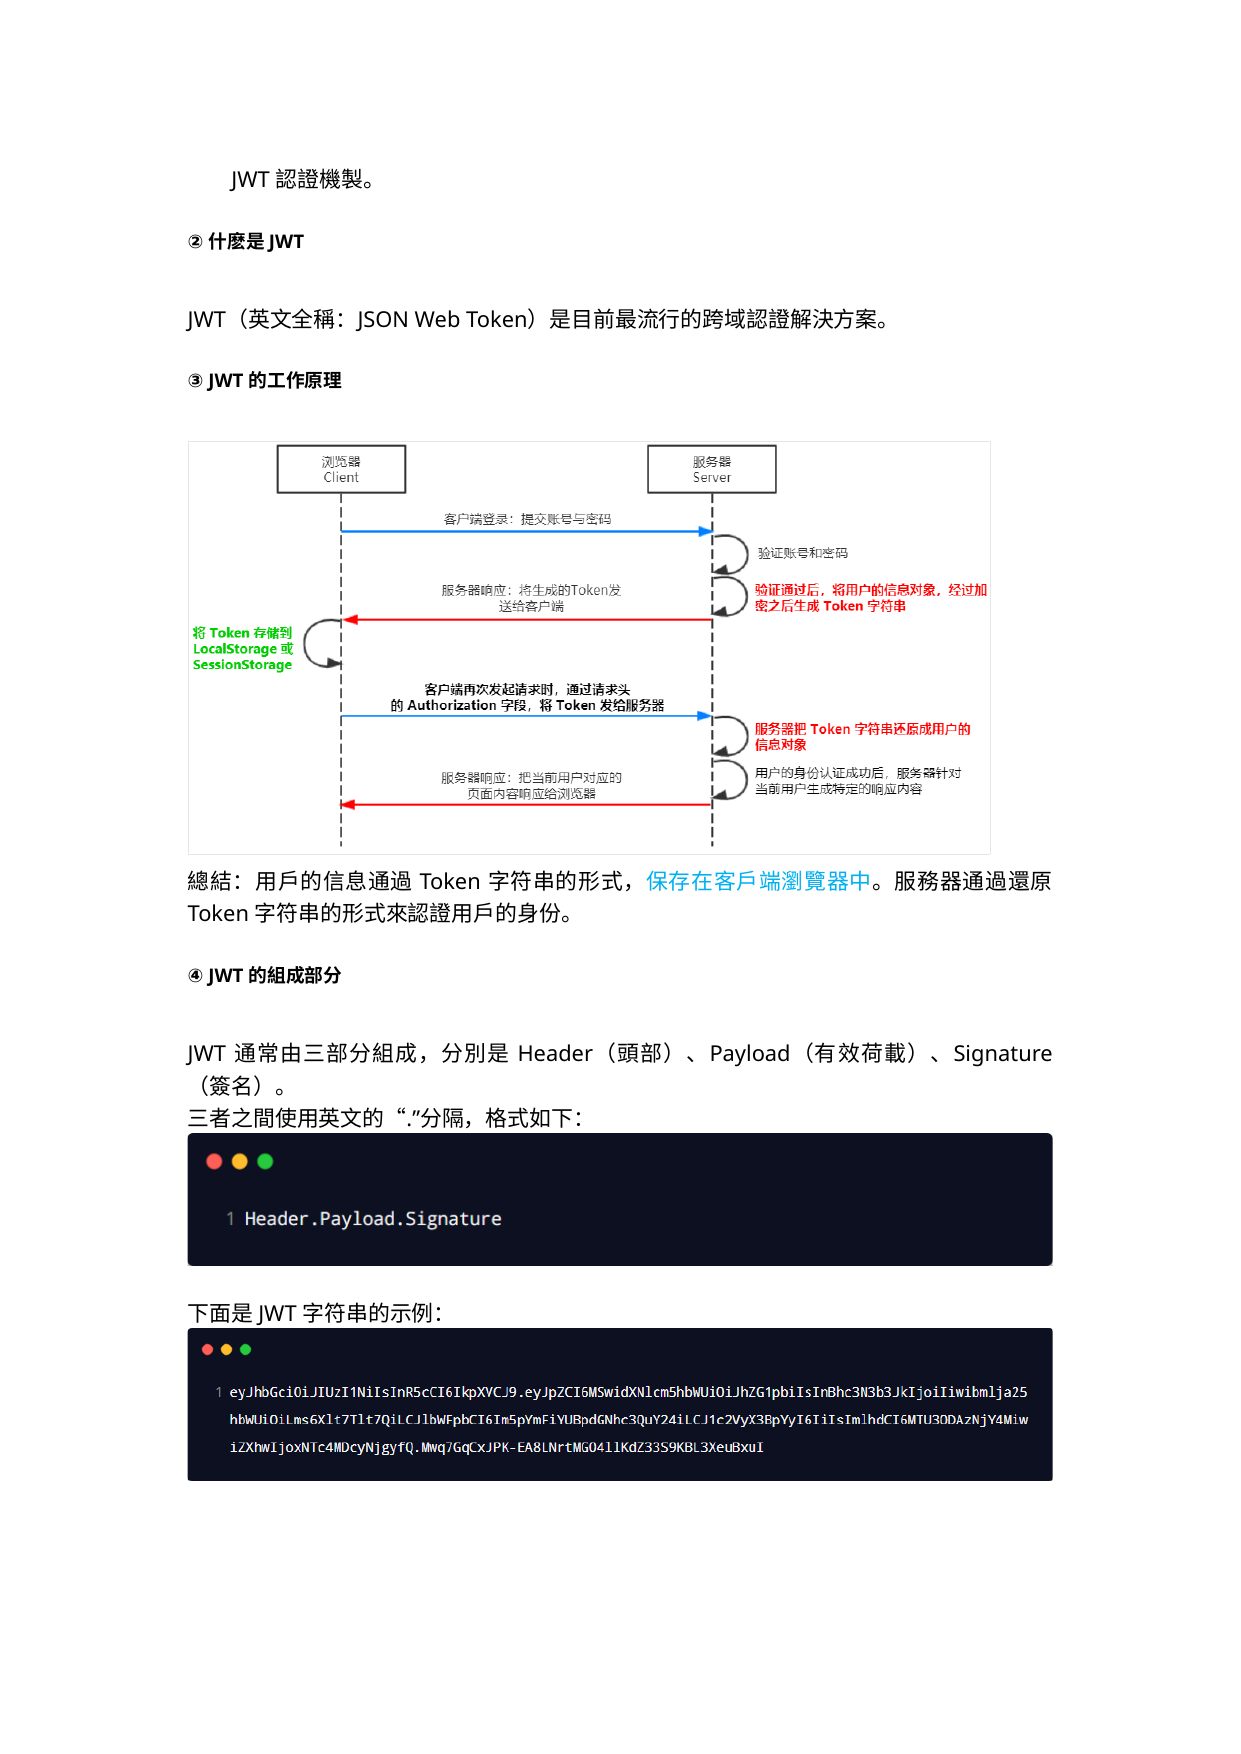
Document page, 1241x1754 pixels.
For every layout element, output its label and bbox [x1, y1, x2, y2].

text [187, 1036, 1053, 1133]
picture [187, 1133, 1053, 1266]
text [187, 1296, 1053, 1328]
picture [189, 442, 990, 854]
picture [187, 1328, 1053, 1481]
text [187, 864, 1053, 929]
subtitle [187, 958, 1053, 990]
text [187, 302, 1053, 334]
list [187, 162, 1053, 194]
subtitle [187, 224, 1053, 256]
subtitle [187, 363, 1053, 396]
